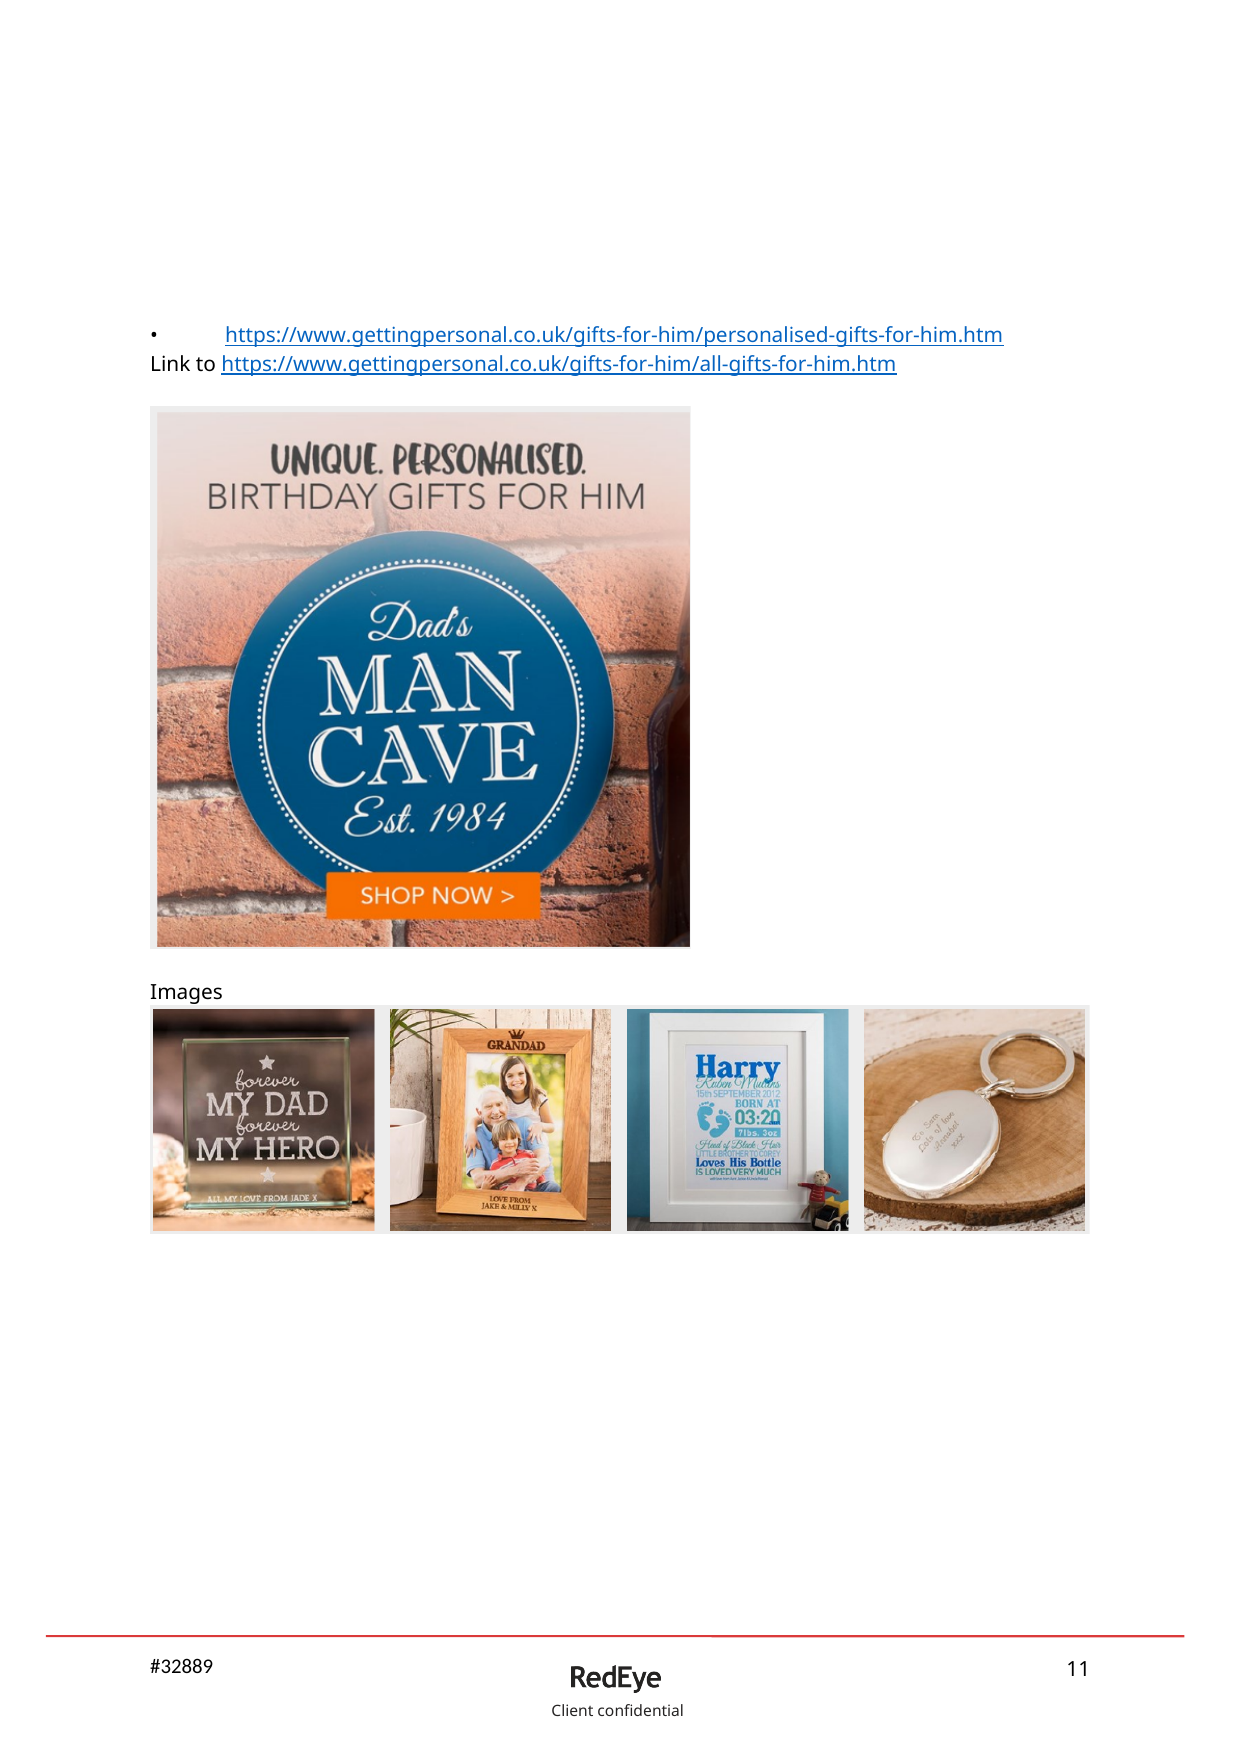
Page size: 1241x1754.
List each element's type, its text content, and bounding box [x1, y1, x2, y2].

picture [150, 406, 691, 949]
text Images [150, 977, 1090, 1005]
text Link to https://www.gettingpersonal.co.uk/gifts-for-him/all-gifts-for-him.htm [150, 349, 1090, 377]
picture [150, 1005, 1090, 1234]
picture [571, 1665, 661, 1693]
text • https://www.gettingpersonal.co.uk/gifts-for-him/personalised-gifts-for-him.htm [150, 321, 1090, 349]
